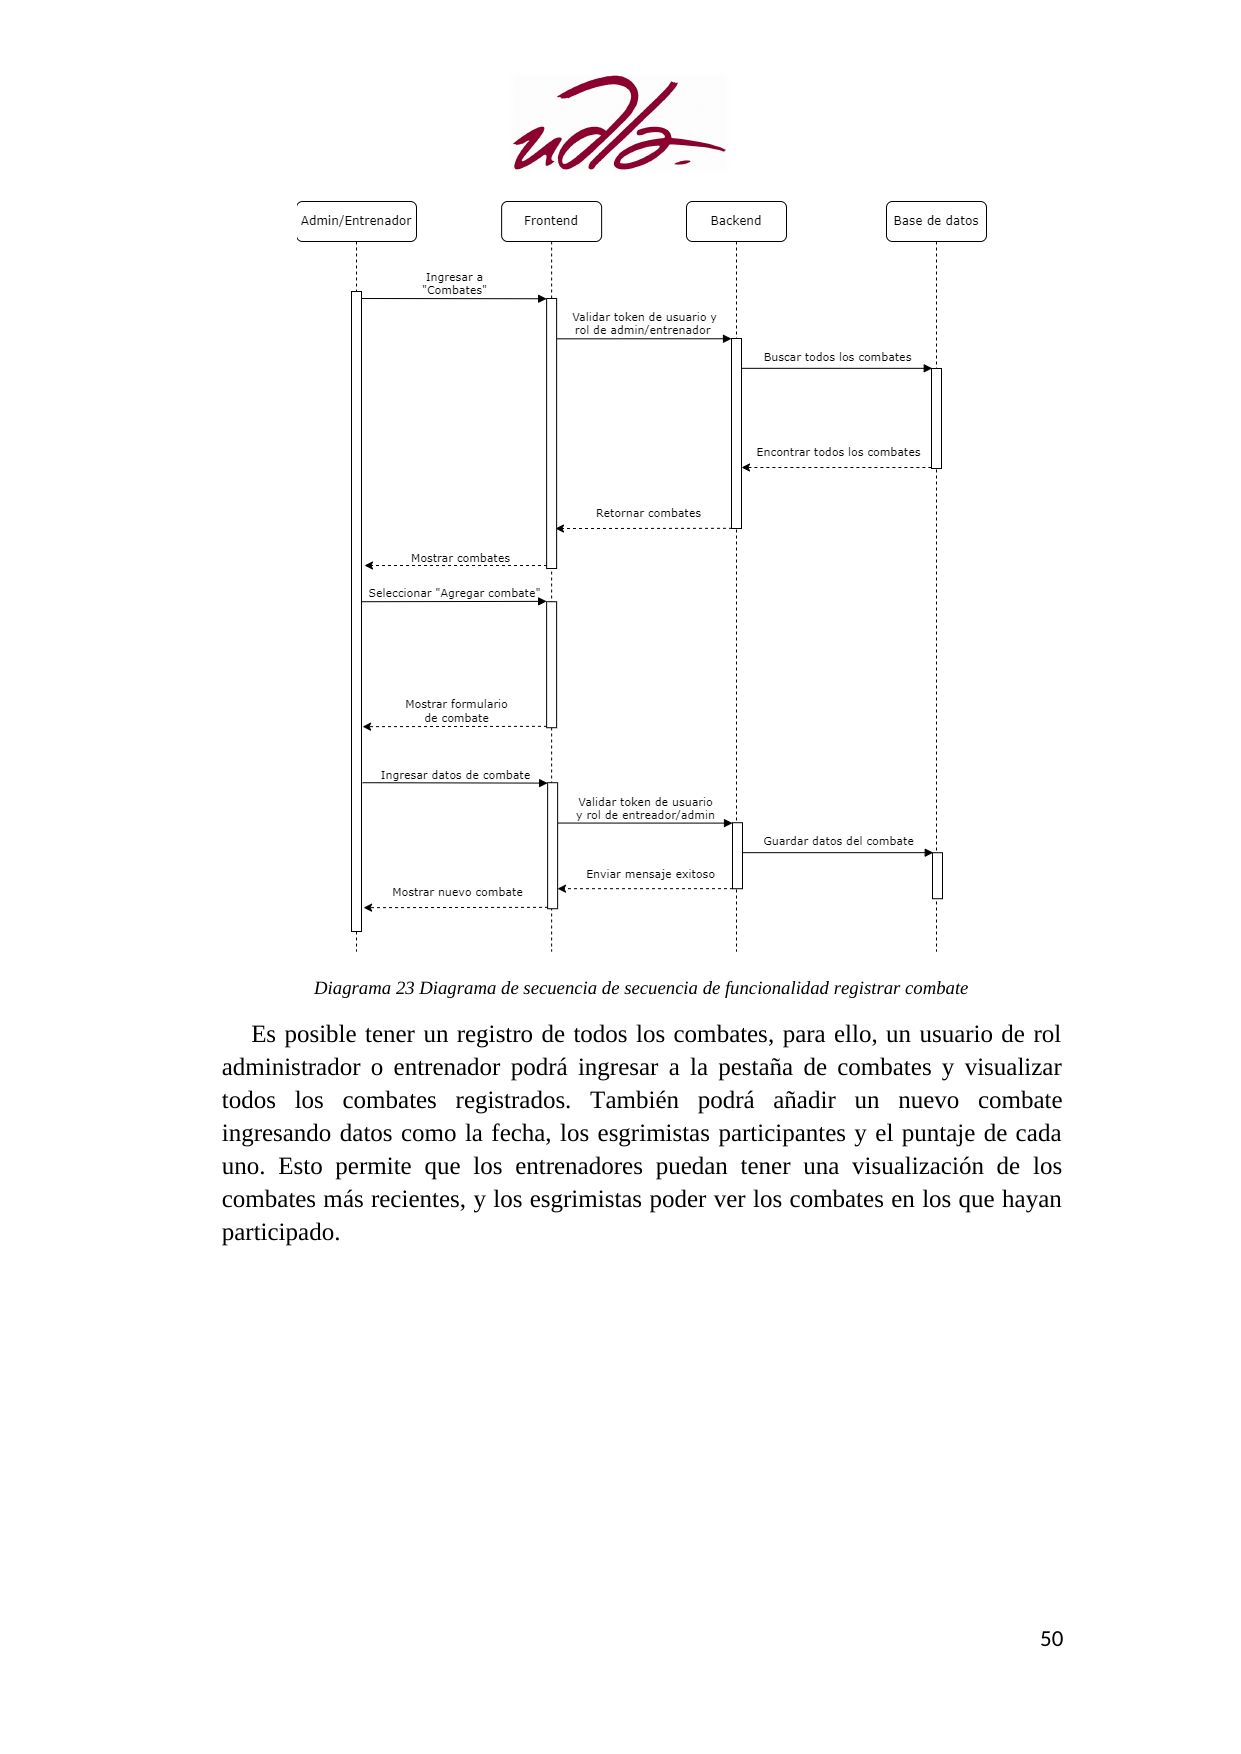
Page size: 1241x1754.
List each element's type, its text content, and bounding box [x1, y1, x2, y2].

picture [509, 73, 731, 174]
text Es posible tener un registro de todos los combates, para ello, un usuario de rol administrador o entrenador podrá ingresar a la pestaña de combates y visualizar todos los combates registrados. También podrá añadir un nuevo combate ingresando datos como la fecha, los esgrimistas participantes y el puntaje de cada uno. Esto permite que los entrenadores puedan tener una visualización de los combates más recientes, y los esgrimistas poder ver los combates en los que hayan participado. [222, 1019, 1063, 1246]
picture [297, 201, 988, 952]
text Diagrama 23 Diagrama de secuencia de secuencia de funcionalidad registrar combate [222, 977, 1063, 998]
